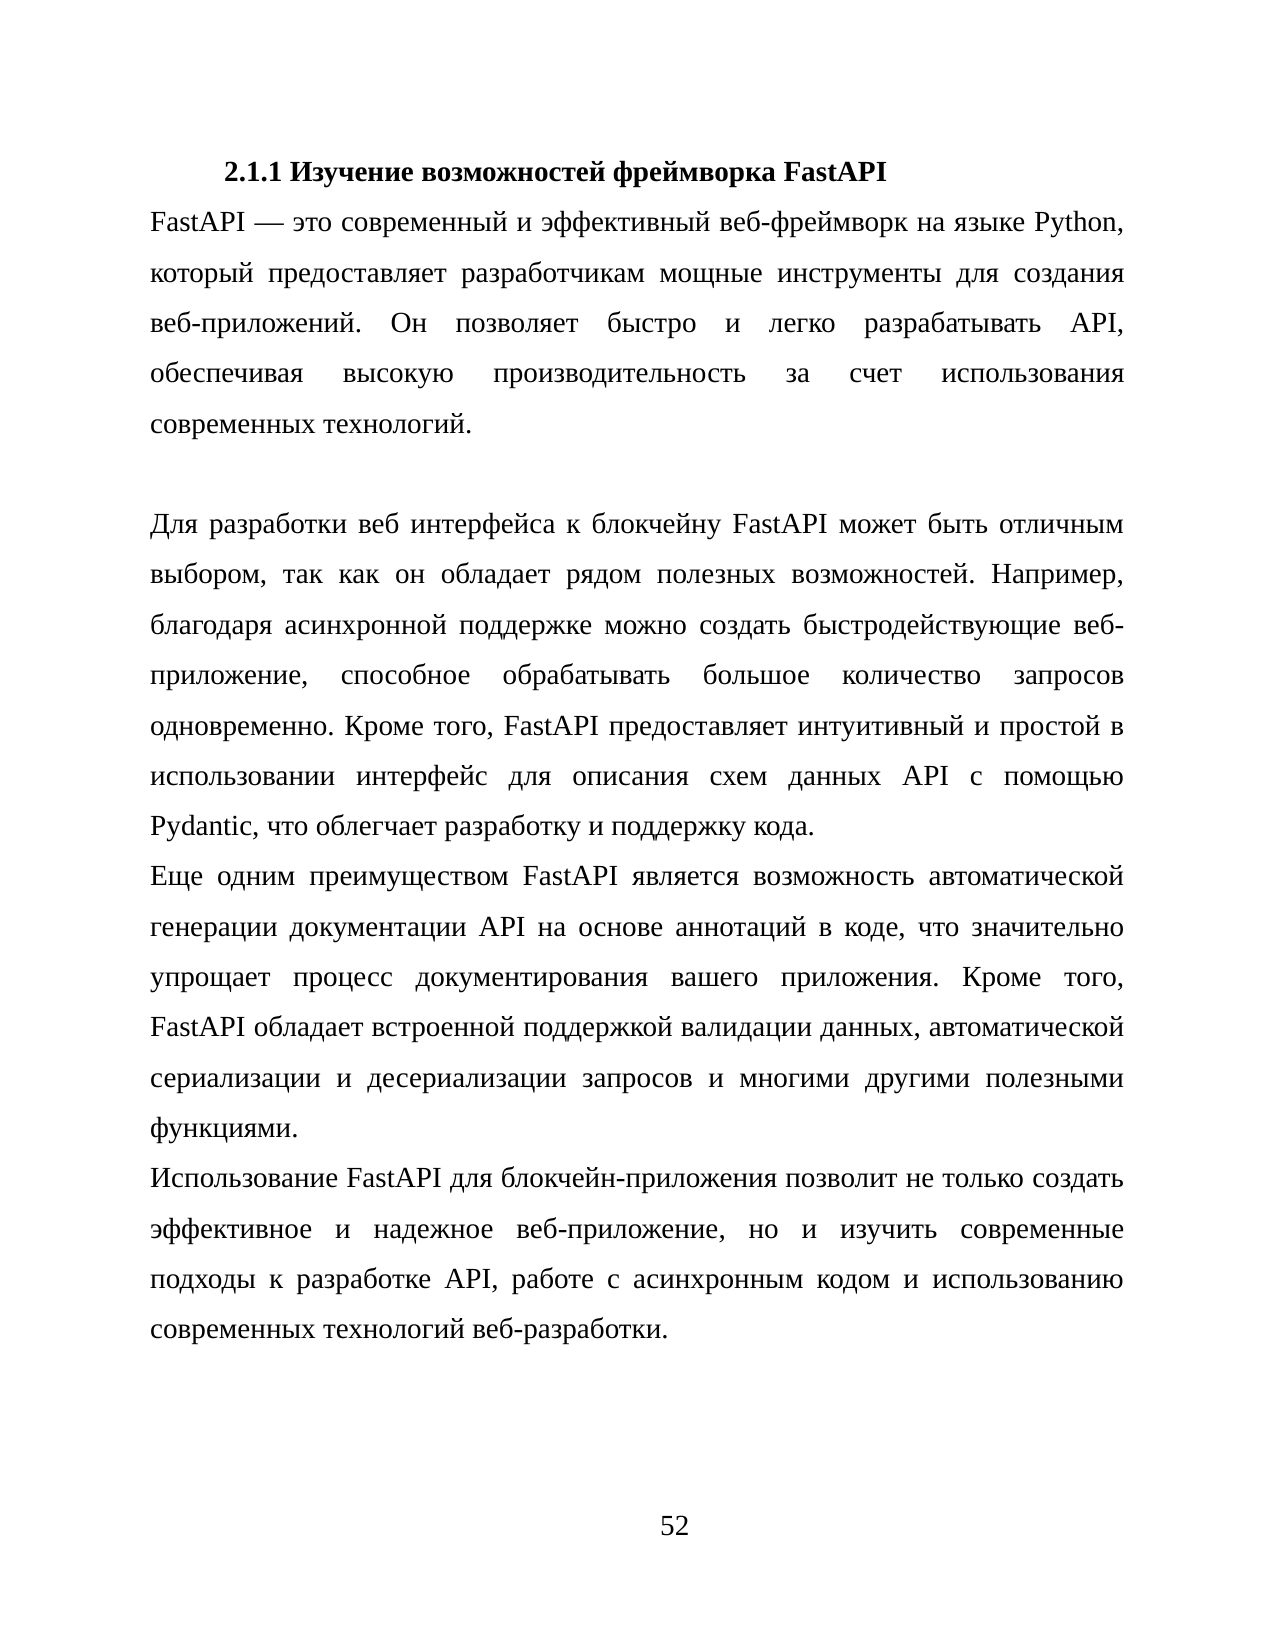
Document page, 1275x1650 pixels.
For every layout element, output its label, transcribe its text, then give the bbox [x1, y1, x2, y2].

text Для разработки веб интерфейса к блокчейну FastAPI может быть отличным выбором, так как он обладает рядом полезных возможностей. Например, благодаря асинхронной поддержке можно создать быстродействующие веб-приложение, способное обрабатывать большое количество запросов одновременно. Кроме того, FastAPI предоставляет интуитивный и простой в использовании интерфейс для описания схем данных API с помощью Pydantic, что облегчает разработку и поддержку кода. [150, 506, 1125, 842]
text FastAPI — это современный и эффективный веб-фреймворк на языке Python, который предоставляет разработчикам мощные инструменты для создания веб-приложений. Он позволяет быстро и легко разрабатывать API, обеспечивая высокую производительность за счет использования современных технологий. [150, 204, 1125, 439]
text Использование FastAPI для блокчейн-приложения позволит не только создать эффективное и надежное веб-приложение, но и изучить современные подходы к разработке API, работе с асинхронным кодом и использованию современных технологий веб-разработки. [150, 1160, 1125, 1345]
text Еще одним преимуществом FastAPI является возможность автоматической генерации документации API на основе аннотаций в коде, что значительно упрощает процесс документирования вашего приложения. Кроме того, FastAPI обладает встроенной поддержкой валидации данных, автоматической сериализации и десериализации запросов и многими другими полезными функциями. [150, 858, 1125, 1144]
subtitle 2.1.1 Изучение возможностей фреймворка FastAPI [150, 154, 1125, 188]
